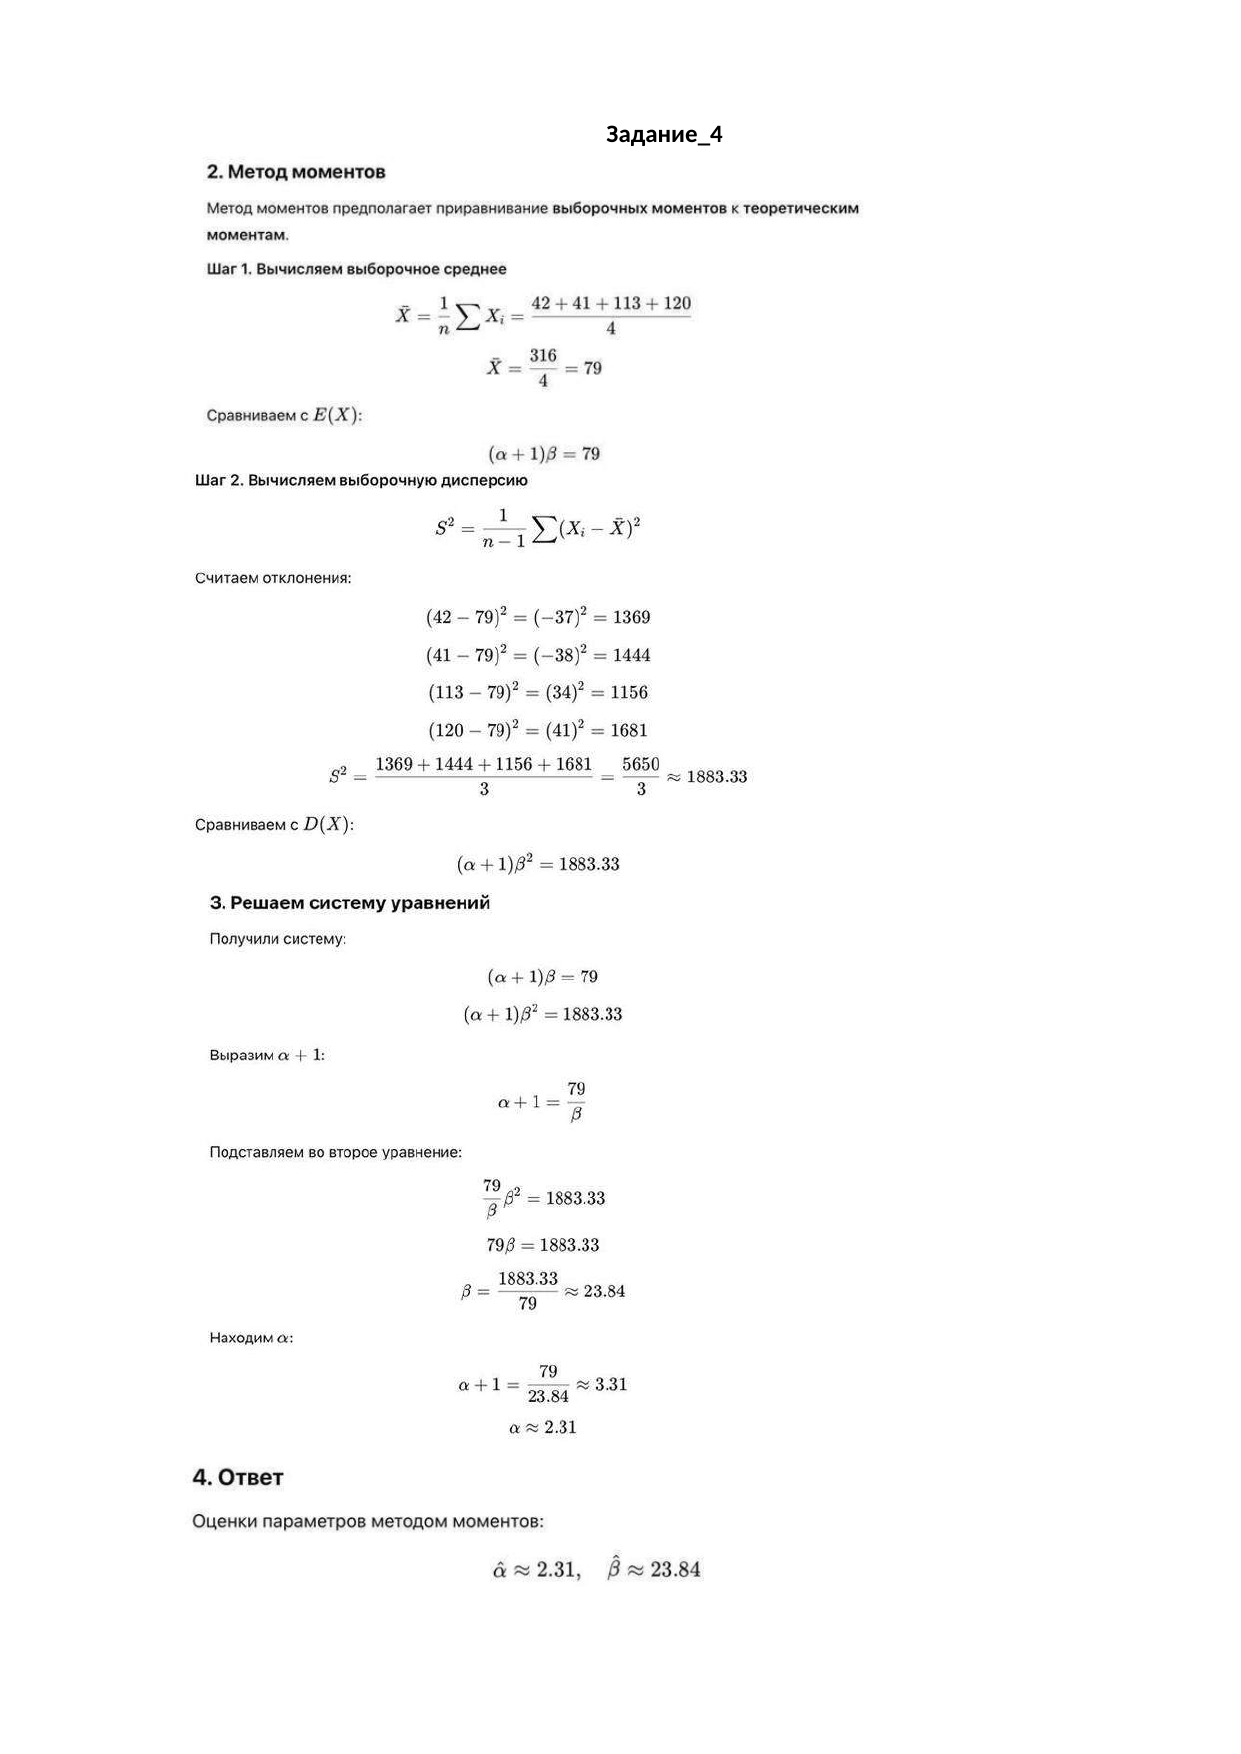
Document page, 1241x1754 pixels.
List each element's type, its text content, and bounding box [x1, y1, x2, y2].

text Задание_4 [177, 118, 1152, 149]
picture [177, 148, 883, 1587]
